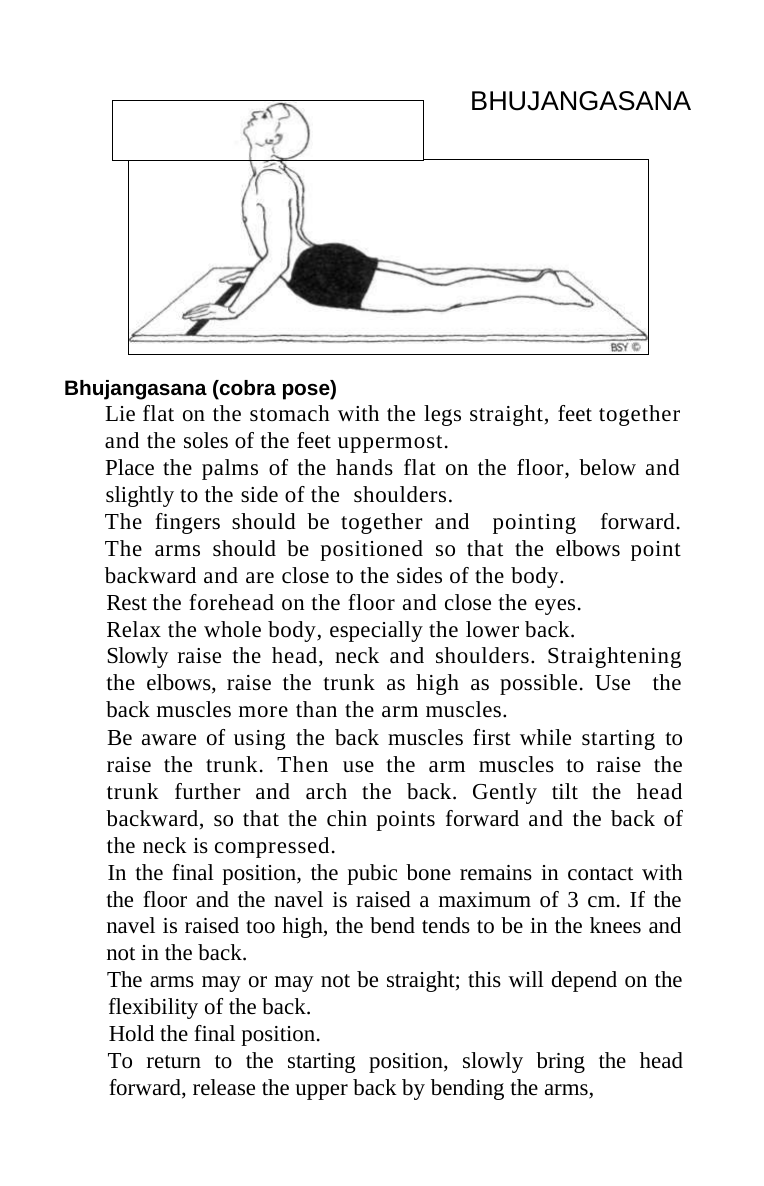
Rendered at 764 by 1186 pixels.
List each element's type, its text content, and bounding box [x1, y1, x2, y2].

picture [113, 101, 423, 160]
text The arms may or may not be straight; this will depend on the flexibility of the back. [107, 966, 683, 1019]
picture [129, 160, 648, 354]
text Lie flat on the stomach with the legs straight, feet together and the soles of the feet uppermost. [104, 401, 681, 453]
text Slowly raise the head, neck and shoulders. Straightening the elbows, raise the trunk as high as possible. Use the back muscles more than the arm muscles. [106, 642, 682, 723]
subtitle BHUJANGASANA [470, 85, 695, 117]
text In the final position, the pubic bone remains in contact with the floor and the navel is raised a maximum of 3 cm. If the navel is raised too high, the bend tends to be in the knees and not in the back. [106, 859, 683, 965]
text Rest the forehead on the floor and close the eyes. Relax the whole body, especially the lower back. [106, 589, 620, 642]
text Bhujangasana (cobra pose) [64, 375, 695, 399]
text Be aware of using the back muscles first while starting to raise the trunk. Then use the arm muscles to raise the trunk further and arch the back. Gently tilt the head backward, so that the chin points forward and the back of the neck is compressed. [106, 724, 683, 858]
text The fingers should be together and pointing forward. The arms should be positioned so that the elbows point backward and are close to the sides of the body. [104, 508, 681, 588]
text Hold the final position. [108, 1020, 695, 1046]
text Place the palms of the hands flat on the floor, below and slightly to the side of the shoulders. [105, 454, 680, 507]
text To return to the starting position, slowly bring the head forward, release the upper back by bending the arms, [107, 1047, 684, 1100]
